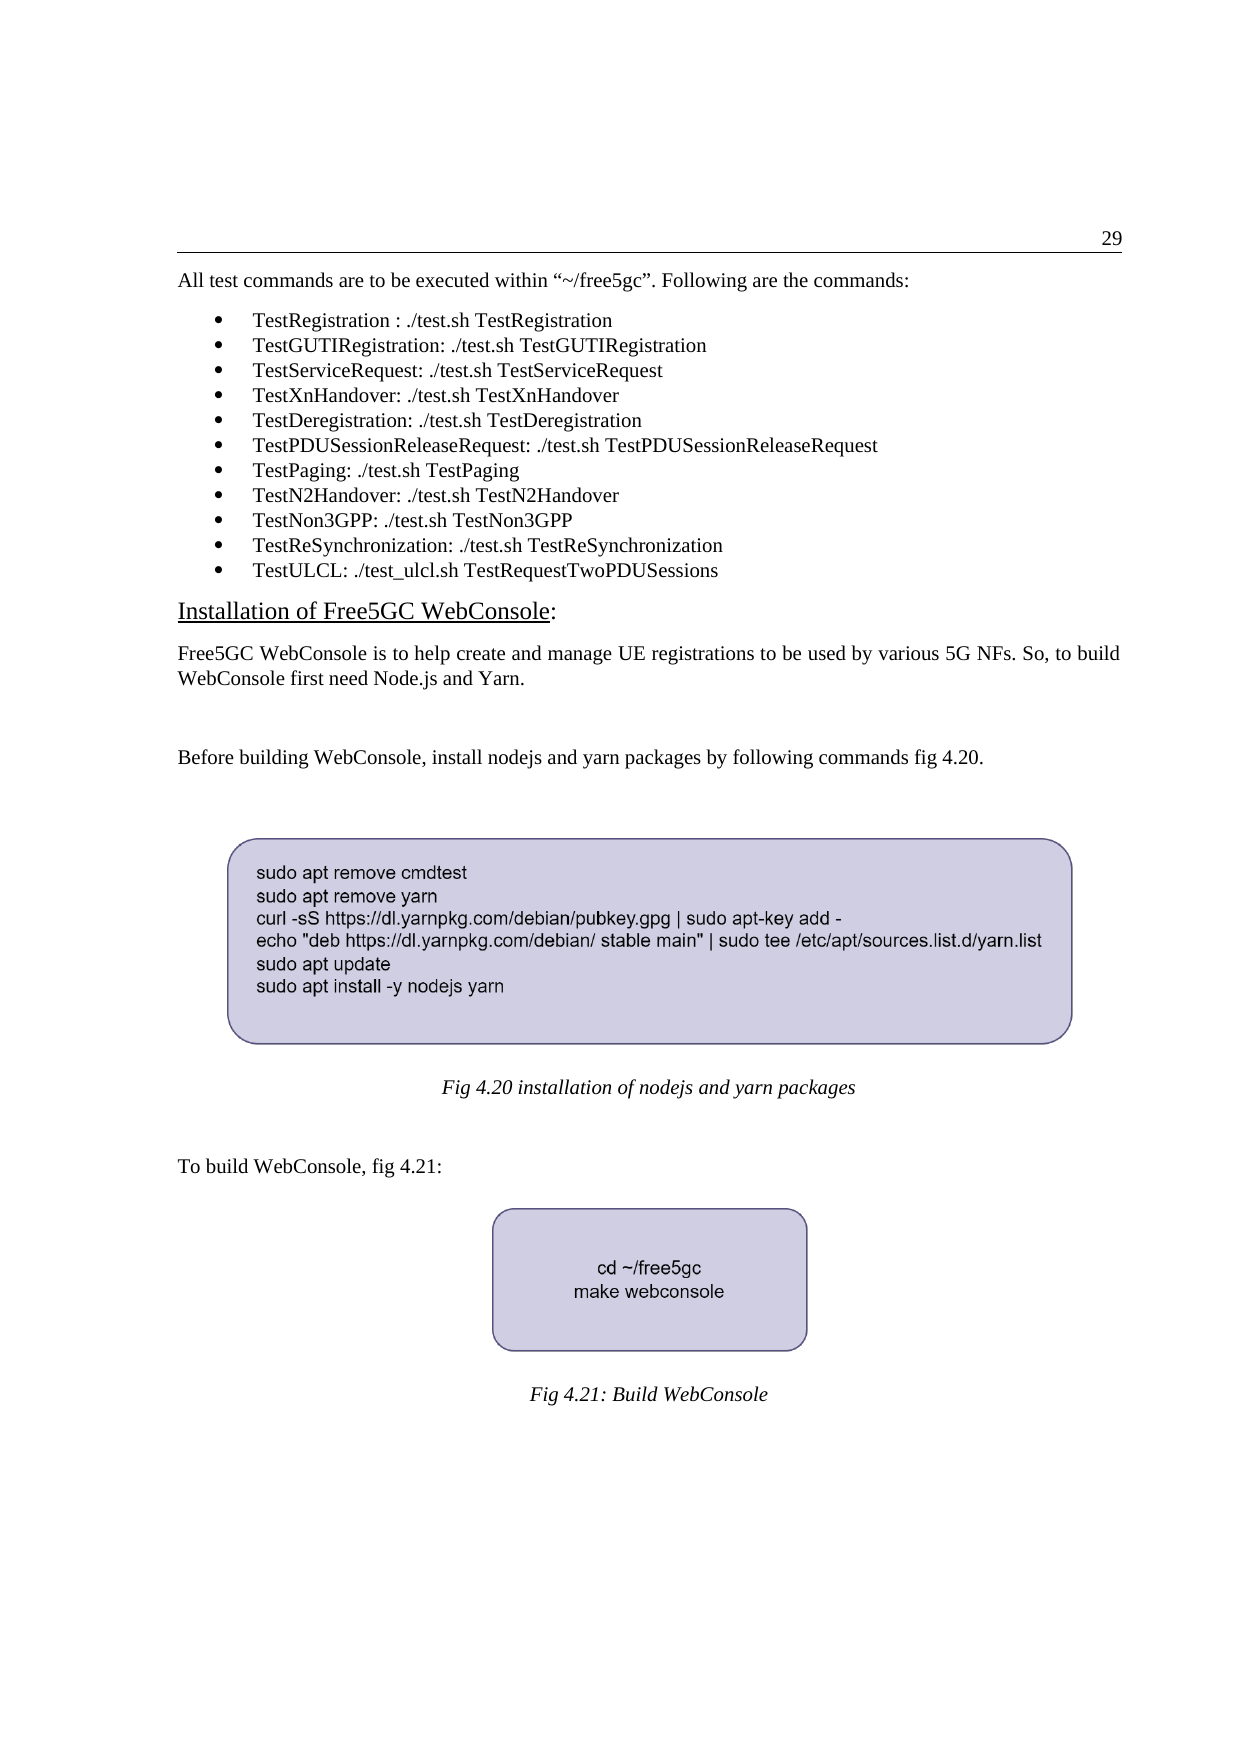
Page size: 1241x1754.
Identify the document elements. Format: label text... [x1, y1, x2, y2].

picture [477, 1192, 823, 1367]
text Installation of Free5GC WebConsole: [177, 596, 1122, 625]
list TestN2Handover: ./test.sh TestN2Handover [215, 482, 1122, 507]
text Before building WebConsole, install nodejs and yarn packages by following commands fig 4.20. [177, 744, 1122, 769]
picture [211, 823, 1088, 1060]
text Fig 4.20 installation of nodejs and yarn packages [177, 1074, 1122, 1099]
text Fig 4.21: Build WebConsole [177, 1381, 1122, 1406]
list TestULCL: ./test_ulcl.sh TestRequestTwoPDUSessions [215, 557, 1122, 582]
list TestPDUSessionReleaseRequest: ./test.sh TestPDUSessionReleaseRequest [215, 432, 1122, 457]
list TestDeregistration: ./test.sh TestDeregistration [215, 407, 1122, 432]
list TestPaging: ./test.sh TestPaging [215, 457, 1122, 482]
list TestXnHandover: ./test.sh TestXnHandover [215, 382, 1122, 407]
text To build WebConsole, fig 4.21: [177, 1153, 1122, 1178]
list TestGUTIRegistration: ./test.sh TestGUTIRegistration [215, 332, 1122, 357]
list TestRegistration : ./test.sh TestRegistration [215, 307, 1122, 332]
text Free5GC WebConsole is to help create and manage UE registrations to be used by various 5G NFs. So, to build WebConsole first need Node.js and Yarn. [177, 640, 1122, 690]
list TestReSynchronization: ./test.sh TestReSynchronization [215, 532, 1122, 557]
list TestServiceRequest: ./test.sh TestServiceRequest [215, 357, 1122, 382]
text All test commands are to be executed within “~/free5gc”. Following are the commands: [177, 267, 1122, 292]
list TestNon3GPP: ./test.sh TestNon3GPP [215, 507, 1122, 532]
